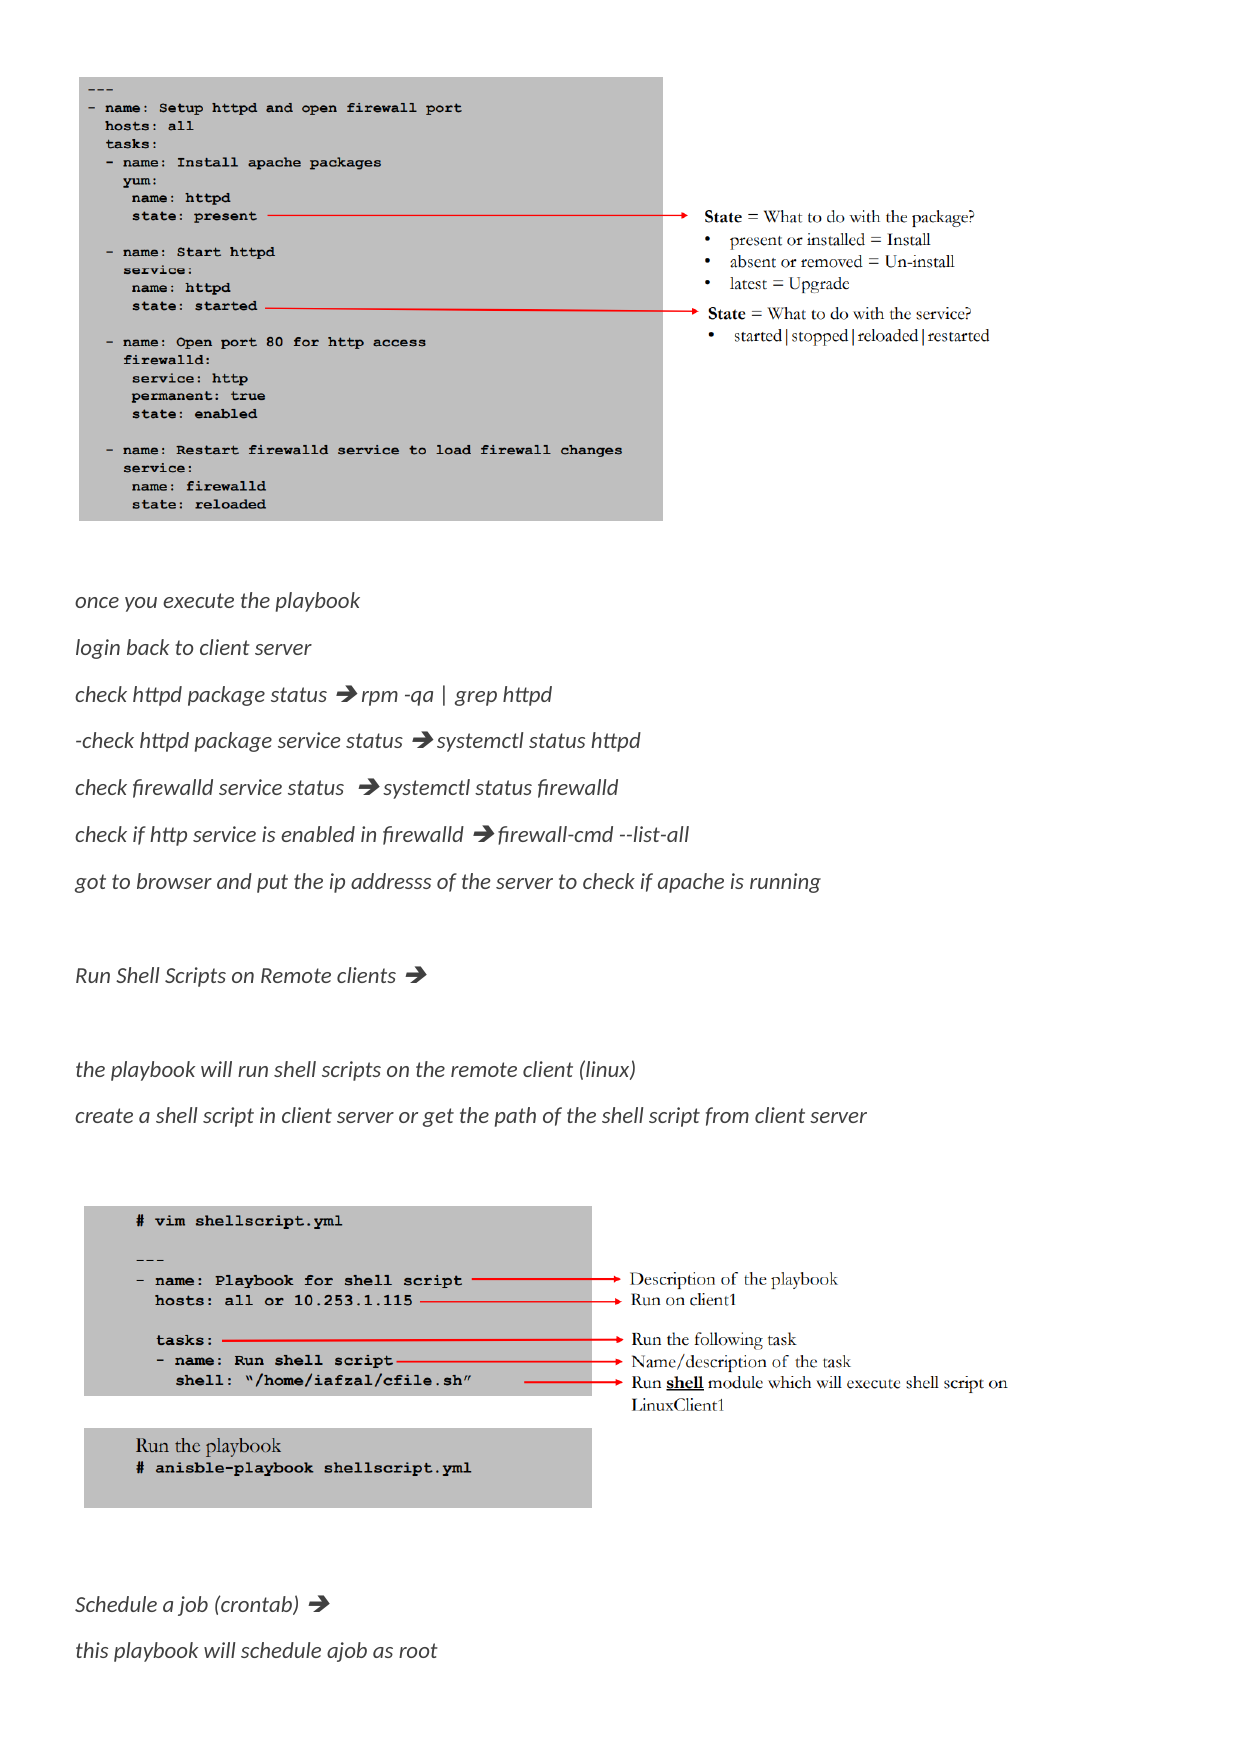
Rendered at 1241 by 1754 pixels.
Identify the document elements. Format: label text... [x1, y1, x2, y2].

text check httpd package status rpm -qa | grep httpd [75, 680, 1165, 708]
text the playbook will run shell scripts on the remote client (linux) [75, 1055, 1165, 1083]
text Schedule a job (crontab) [75, 1590, 1165, 1618]
text -check httpd package service status systemctl status httpd [75, 727, 1165, 755]
text check if http service is enabled in firewalld firewall-cmd --list-all [75, 820, 1165, 848]
picture [75, 1195, 1016, 1524]
text login back to client server [75, 633, 1165, 661]
text check firewalld service status systemctl status firewalld [75, 773, 1165, 802]
text got to browser and put the ip addresss of the server to check if apache is running [75, 867, 1165, 895]
text create a shell script in client server or get the path of the shell script from client server [75, 1102, 1165, 1130]
text Run Shell Scripts on Remote clients [75, 961, 1165, 989]
picture [75, 75, 1016, 521]
text once you execute the playbook [75, 586, 1165, 614]
text this playbook will schedule ajob as root [75, 1637, 1165, 1664]
